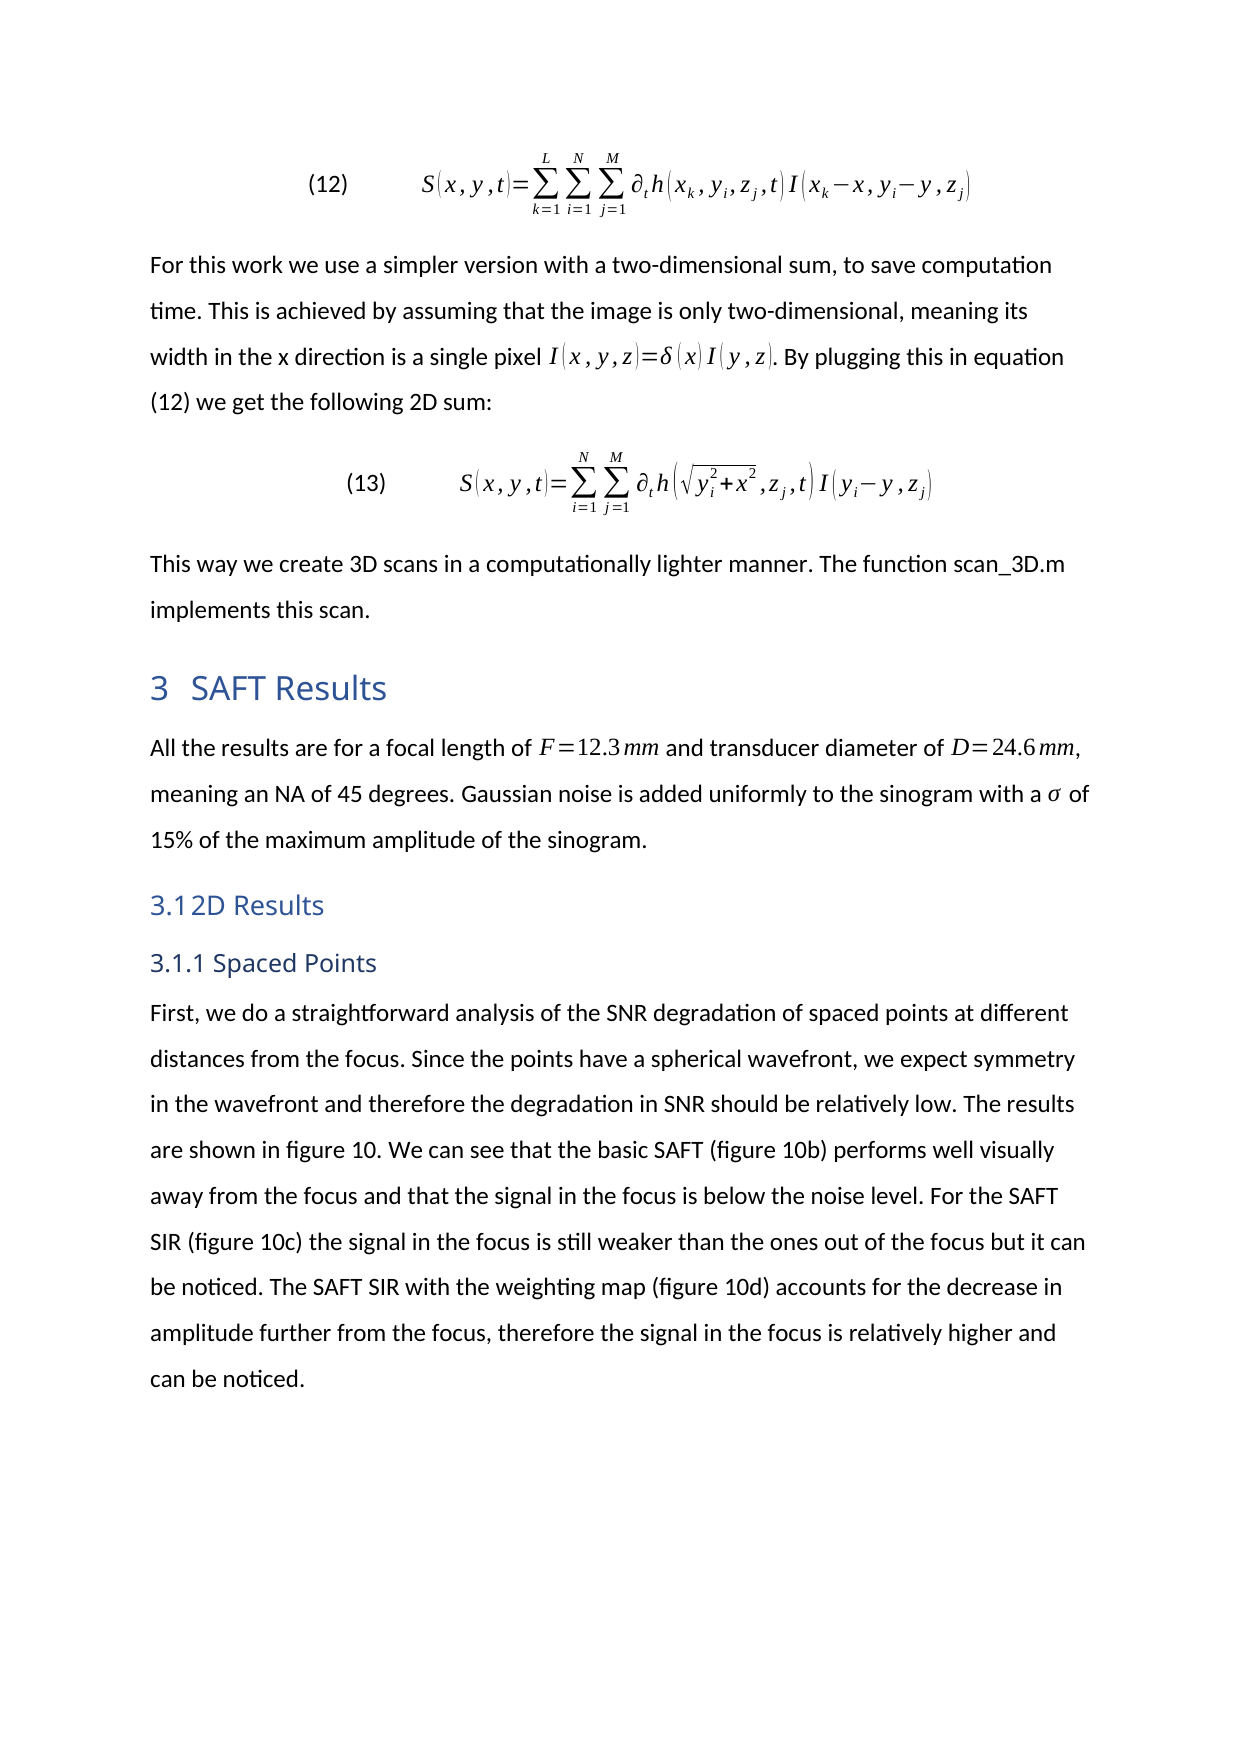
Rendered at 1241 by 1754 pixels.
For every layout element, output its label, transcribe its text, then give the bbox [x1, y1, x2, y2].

subtitle 3.1.1 Spaced Points [150, 946, 1090, 980]
subtitle SAFT Results [150, 664, 1090, 710]
text First, we do a straightforward analysis of the SNR degradation of spaced points at different distances from the focus. Since the points have a spherical wavefront, we expect symmetry in the wavefront and therefore the degradation in SNR should be relatively low. The results are shown in figure 10. We can see that the basic SAFT (figure 10b) performs well visually away from the focus and that the signal in the focus is below the noise level. For the SAFT SIR (figure 10c) the signal in the focus is still weaker than the ones out of the focus but it can be noticed. The SAFT SIR with the weighting map (figure 10d) accounts for the decrease in amplitude further from the focus, therefore the signal in the focus is relatively higher and can be noticed. [150, 997, 1090, 1393]
text All the results are for a focal length of and transducer diameter of , meaning an NA of 45 degrees. Gaussian noise is added uniformly to the sinogram with a of 15% of the maximum amplitude of the sinogram. [150, 733, 1090, 854]
subtitle 2D Results [150, 886, 1090, 923]
text For this work we use a simpler version with a two-dimensional sum, to save computation time. This is achieved by assuming that the image is only two-dimensional, meaning its width in the x direction is a single pixel . By plugging this in equation (12) we get the following 2D sum: [150, 249, 1090, 417]
text This way we create 3D scans in a computationally lighter manner. The function scan_3D.m implements this scan. [150, 548, 1090, 624]
